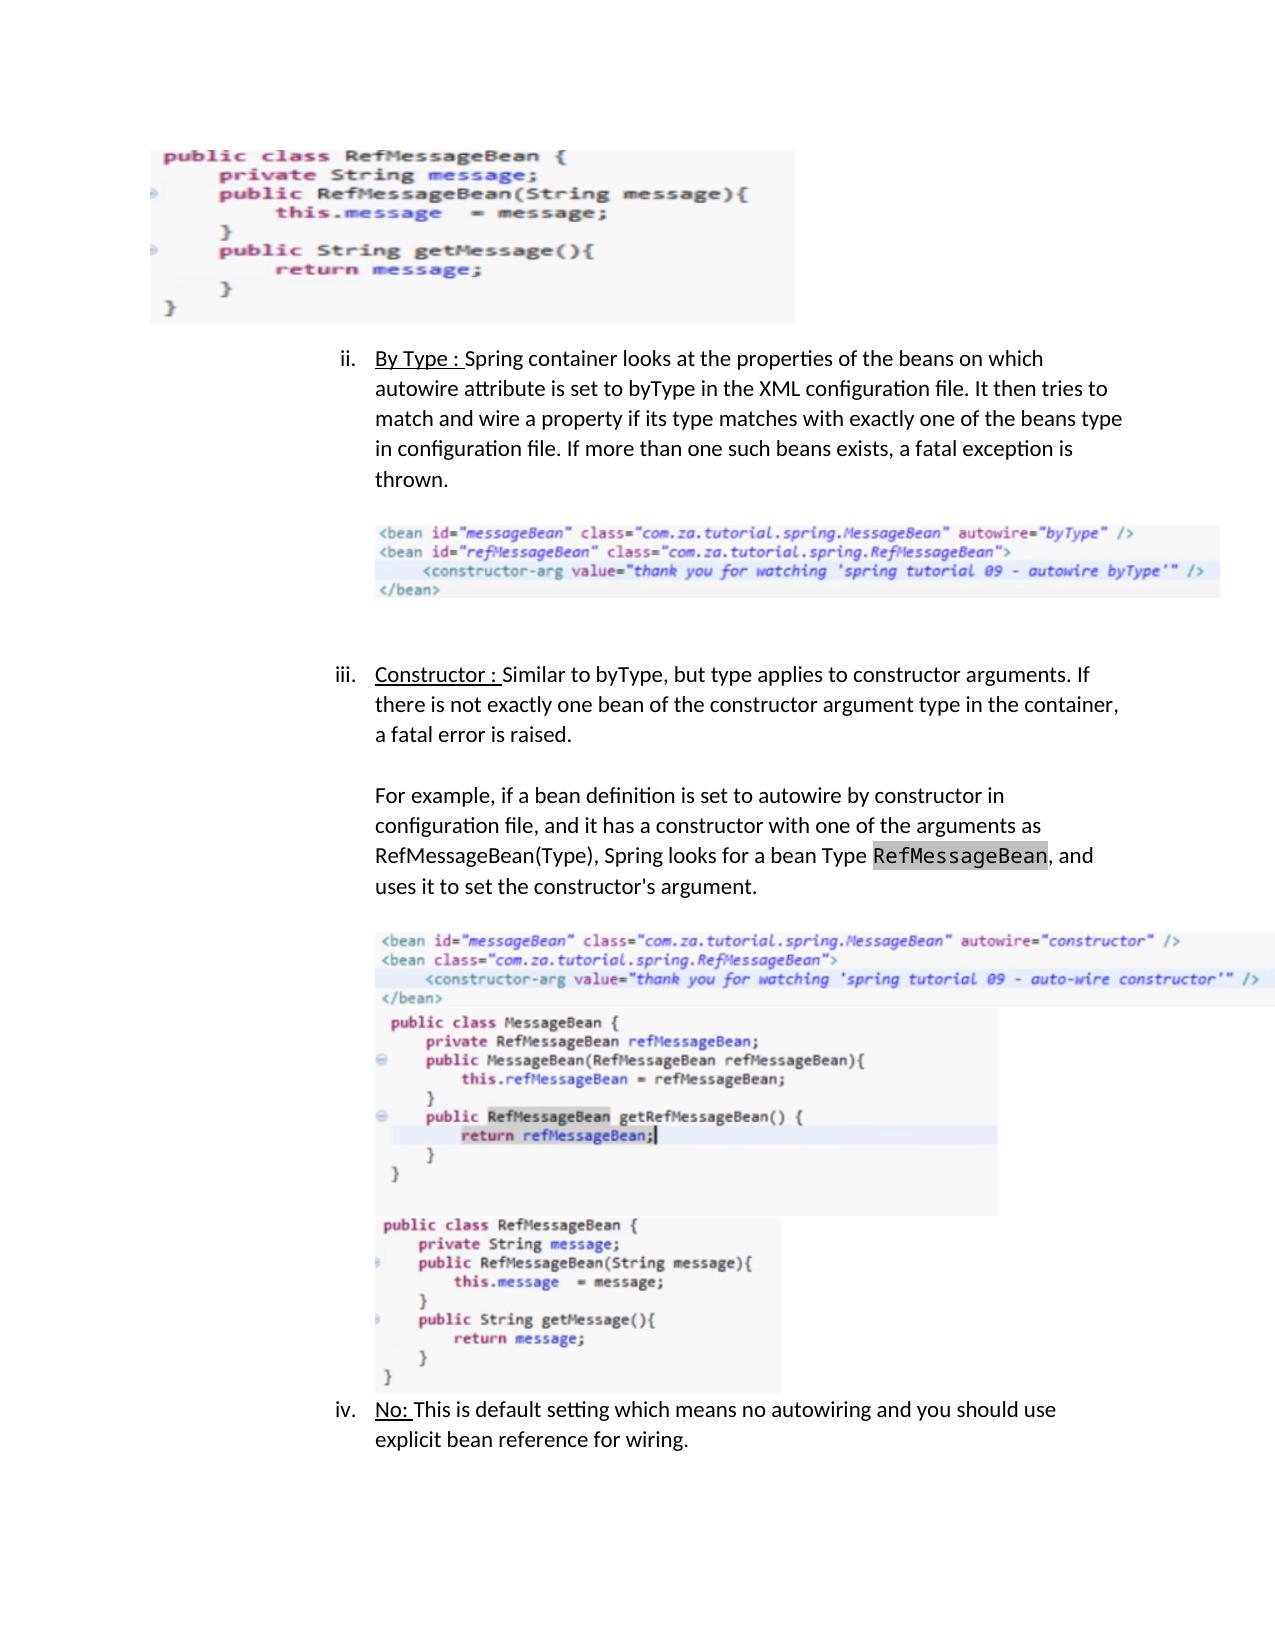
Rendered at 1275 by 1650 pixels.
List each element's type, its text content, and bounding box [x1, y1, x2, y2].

picture [375, 932, 1275, 1007]
list Constructor : Similar to byType, but type applies to constructor arguments. If there is not exactly one bean of the constructor argument type in the container, a fatal error is raised. [356, 660, 1125, 749]
list By Type : Spring container looks at the properties of the beans on which autowire attribute is set to byType in the XML configuration file. It then tries to match and wire a property if its type matches with exactly one of the beans type in configuration file. If more than one such beans exists, a fatal exception is thrown. [356, 344, 1125, 493]
list No: This is default setting which means no autowiring and you should use explicit bean reference for wiring. [356, 1395, 1125, 1453]
picture [375, 1008, 998, 1216]
list For example, if a bean definition is set to autowire by constructor in configuration file, and it has a constructor with one of the arguments as RefMessageBean(Type), Spring looks for a bean Type RefMessageBean, and uses it to set the constructor's argument. [375, 781, 1125, 900]
picture [150, 150, 796, 325]
picture [375, 525, 1221, 598]
picture [375, 1218, 782, 1394]
